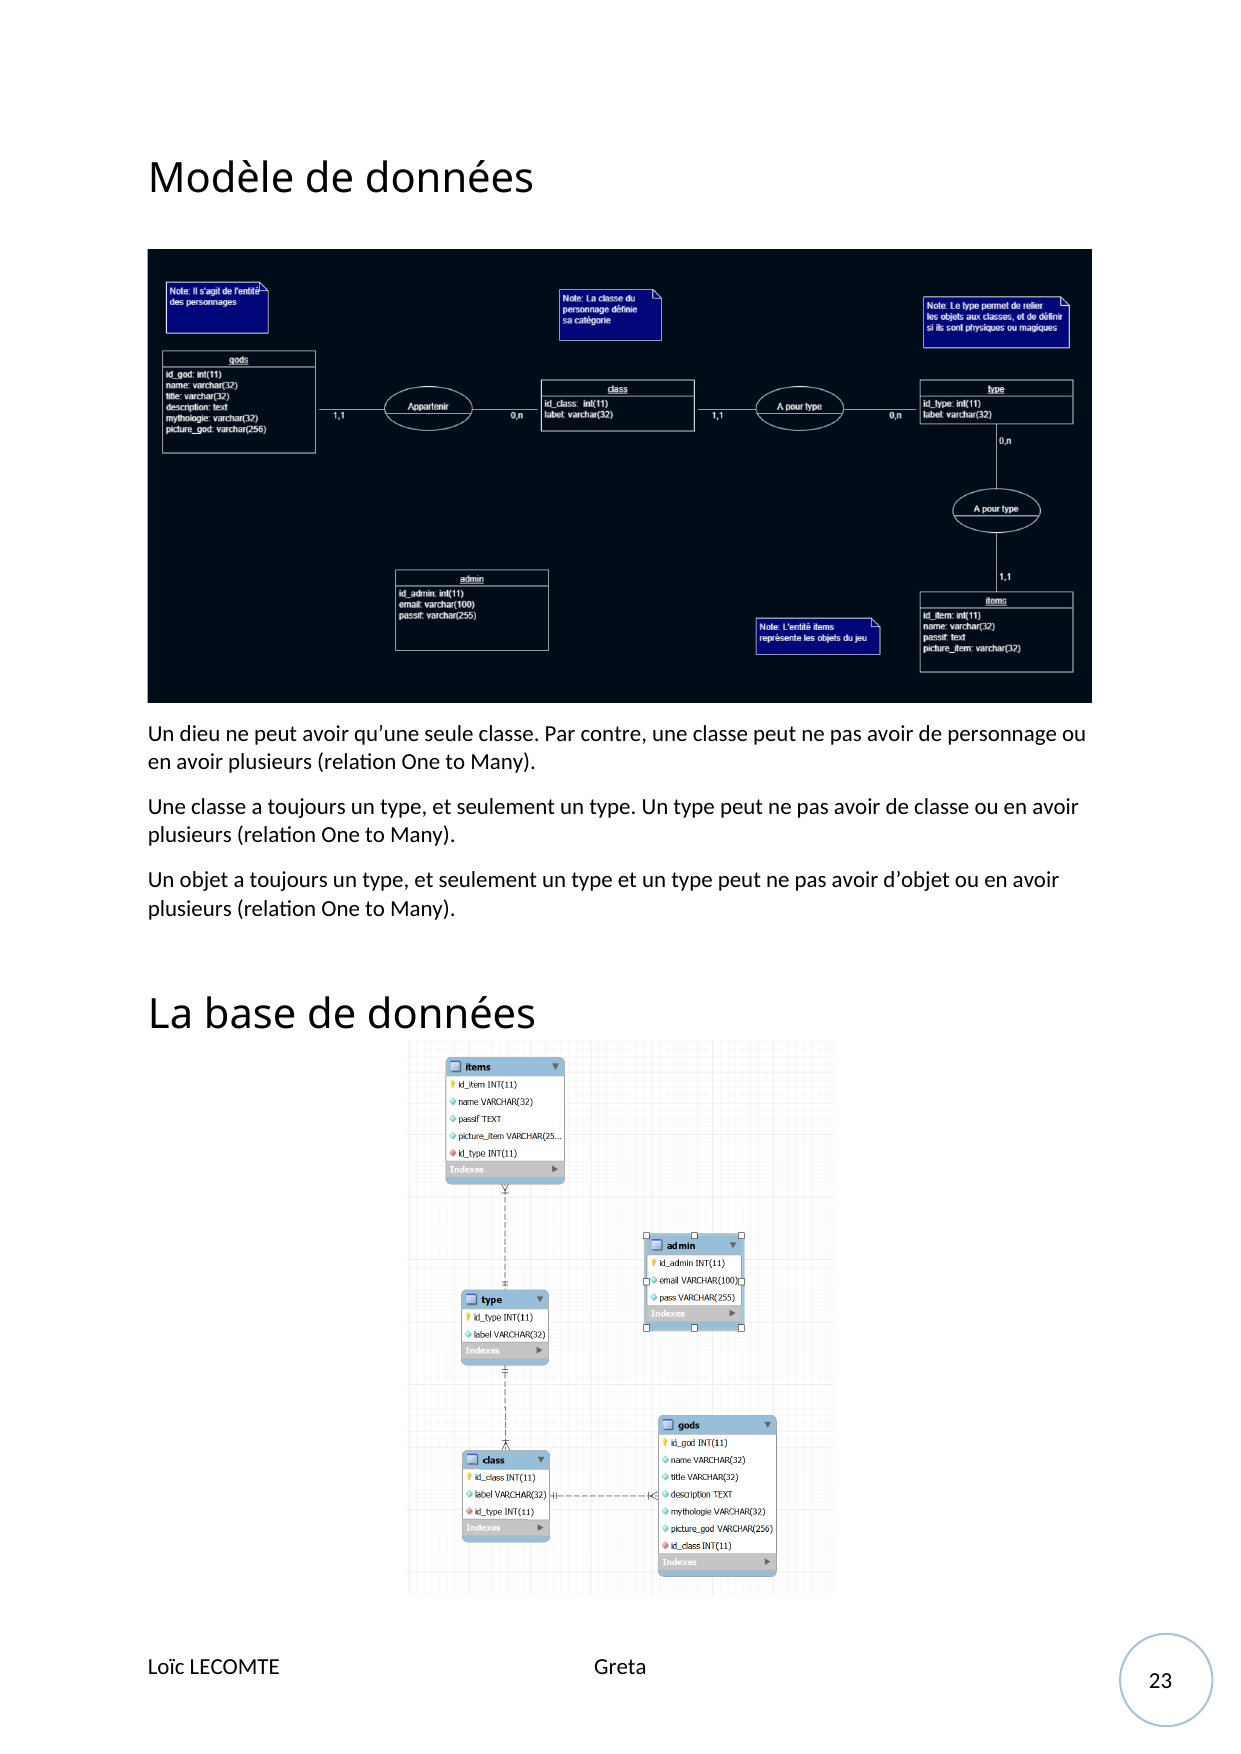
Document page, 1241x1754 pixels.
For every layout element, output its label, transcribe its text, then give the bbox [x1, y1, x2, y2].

text Un dieu ne peut avoir qu’une seule classe. Par contre, une classe peut ne pas avoir de personnage ou en avoir plusieurs (relation One to Many). [148, 719, 1093, 776]
picture [406, 1040, 834, 1595]
text Une classe a toujours un type, et seulement un type. Un type peut ne pas avoir de classe ou en avoir plusieurs (relation One to Many). [148, 792, 1093, 849]
subtitle La base de données [148, 983, 1093, 1040]
subtitle Modèle de données [148, 148, 1093, 204]
picture [147, 249, 1092, 703]
text Un objet a toujours un type, et seulement un type et un type peut ne pas avoir d’objet ou en avoir plusieurs (relation One to Many). [148, 866, 1093, 922]
